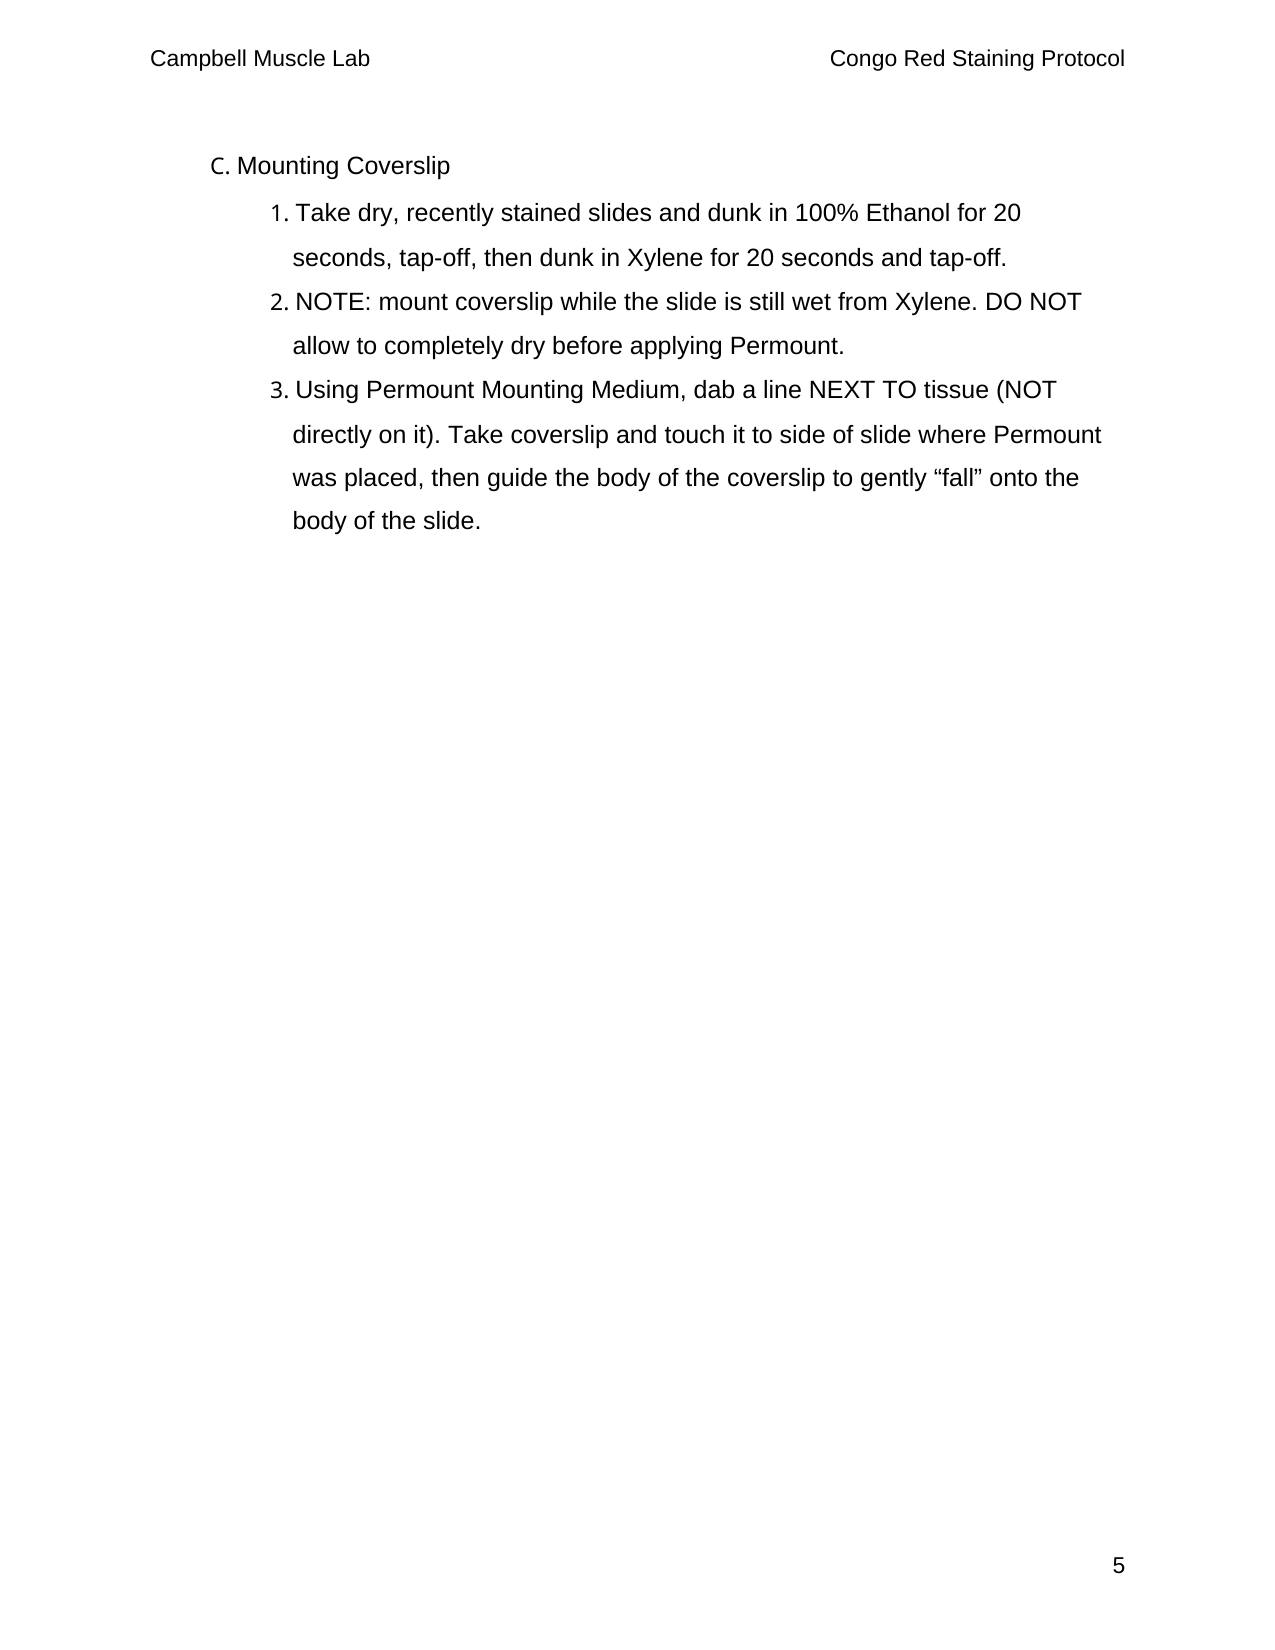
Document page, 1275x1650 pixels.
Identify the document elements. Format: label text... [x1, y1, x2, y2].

text Using Permount Mounting Medium, dab a line NEXT TO tissue (NOT directly on it). Take coverslip and touch it to side of slide where Permount was placed, then guide the body of the coverslip to gently “fall” onto the body of the slide. [270, 374, 1125, 535]
text Take dry, recently stained slides and dunk in 100% Ethanol for 20 seconds, tap-off, then dunk in Xylene for 20 seconds and tap-off. [270, 197, 1125, 271]
text NOTE: mount coverslip while the slide is still wet from Xylene. DO NOT allow to completely dry before applying Permount. [270, 286, 1125, 360]
text Mounting Coverslip [210, 150, 1125, 181]
